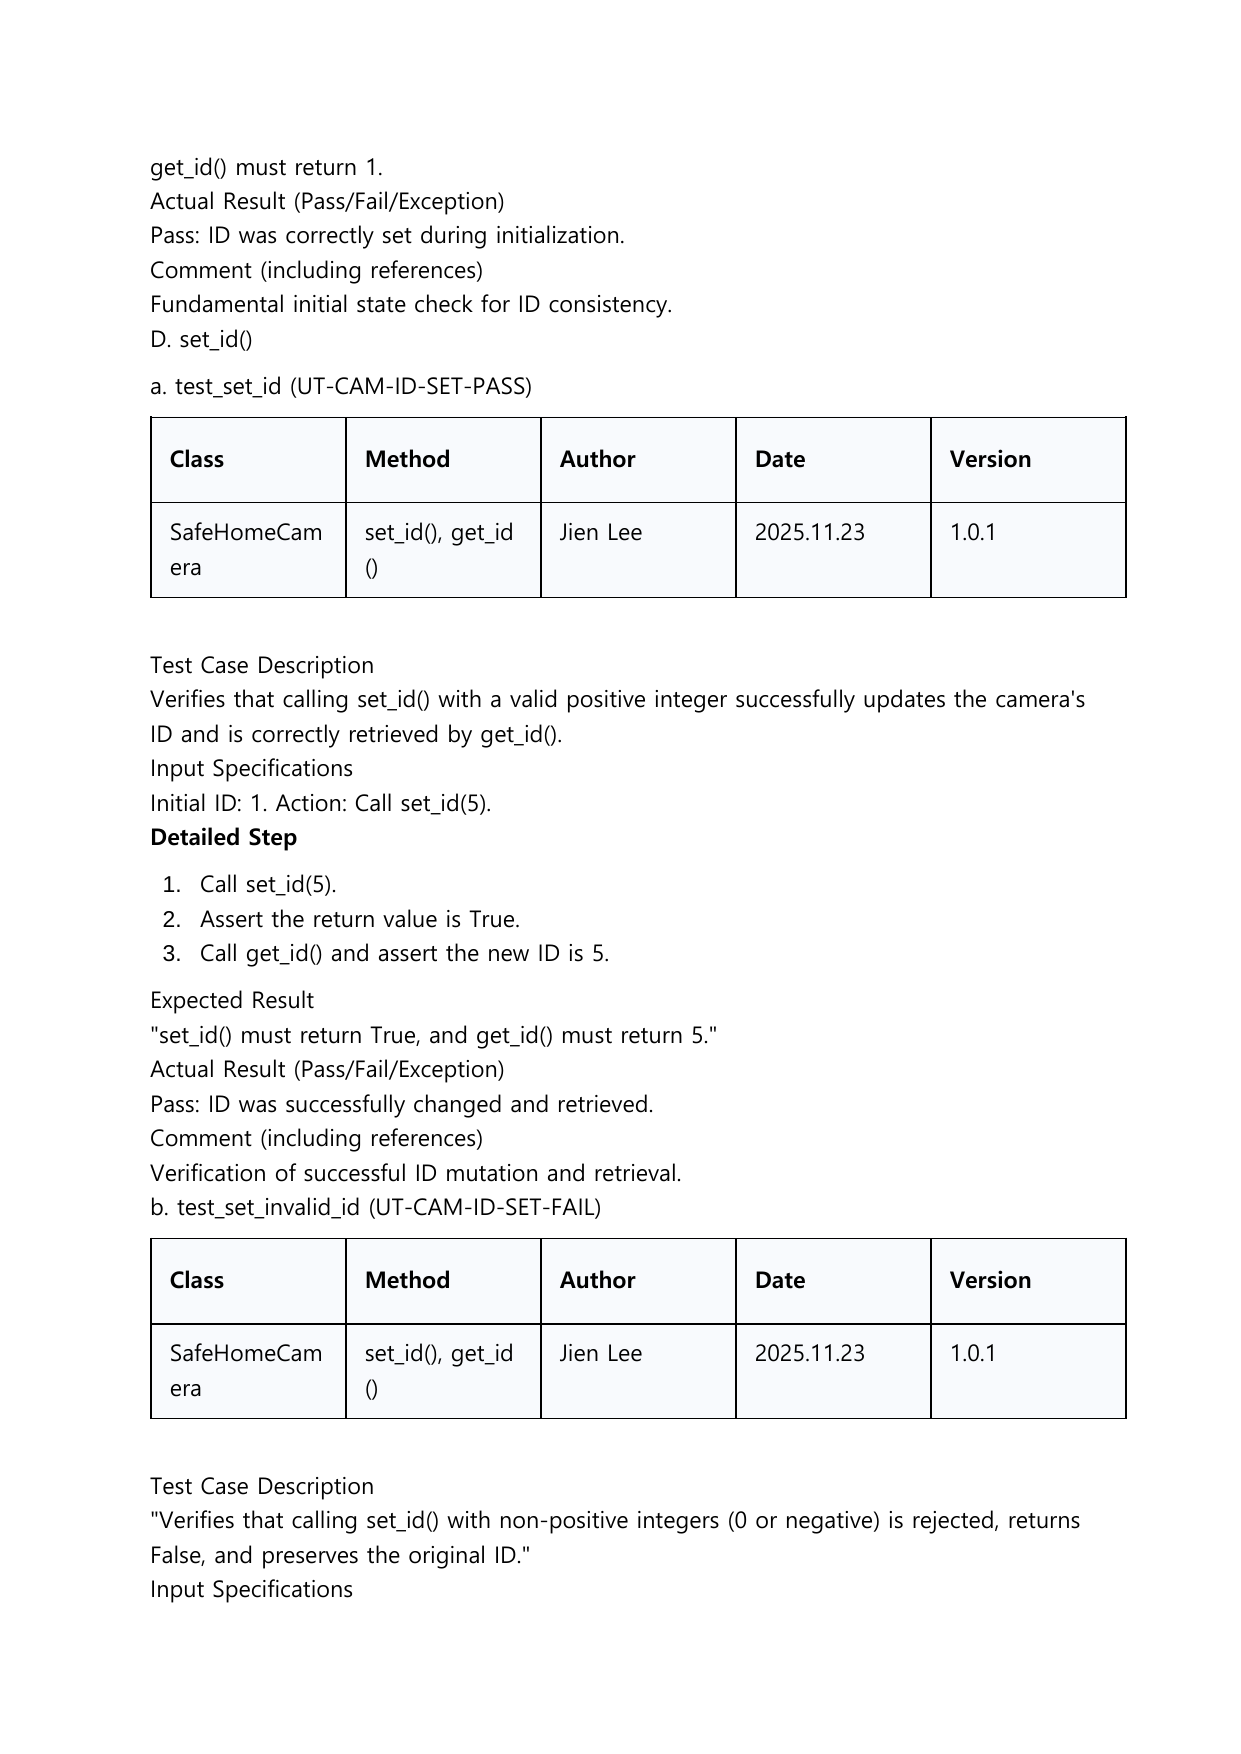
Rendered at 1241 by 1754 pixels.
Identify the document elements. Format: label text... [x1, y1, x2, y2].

text Expected Result [150, 983, 1090, 1014]
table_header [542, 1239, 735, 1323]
subtitle a. test_set_id (UT-CAM-ID-SET-PASS) [150, 369, 1090, 400]
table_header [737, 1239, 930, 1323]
text Input Specifications [150, 752, 1090, 782]
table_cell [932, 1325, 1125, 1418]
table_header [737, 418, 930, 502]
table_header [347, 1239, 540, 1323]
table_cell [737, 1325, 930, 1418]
text Actual Result (Pass/Fail/Exception) [150, 1052, 1090, 1083]
text Pass: ID was correctly set during initialization. [150, 219, 1090, 249]
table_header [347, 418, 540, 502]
text get_id() must return 1. [150, 150, 1090, 181]
text "Verifies that calling set_id() with non-positive integers (0 or negative) is rejected, returns False, and preserves the original ID." [150, 1504, 1090, 1569]
list Assert the return value is True. [162, 902, 1090, 933]
text Verification of successful ID mutation and retrieval. [150, 1156, 1090, 1186]
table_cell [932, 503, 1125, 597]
text Verifies that calling set_id() with a valid positive integer successfully updates the camera's ID and is correctly retrieved by get_id(). [150, 683, 1090, 748]
text Initial ID: 1. Action: Call set_id(5). [150, 786, 1090, 817]
text Comment (including references) [150, 1121, 1090, 1152]
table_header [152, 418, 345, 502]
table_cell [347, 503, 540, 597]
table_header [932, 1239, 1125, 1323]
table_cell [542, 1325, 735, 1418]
list Call get_id() and assert the new ID is 5. [162, 937, 1090, 967]
subtitle D. set_id() [150, 322, 1090, 353]
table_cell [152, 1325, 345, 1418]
text Detailed Step [150, 821, 1090, 851]
text "set_id() must return True, and get_id() must return 5." [150, 1018, 1090, 1048]
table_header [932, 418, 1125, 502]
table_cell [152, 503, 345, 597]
text Actual Result (Pass/Fail/Exception) [150, 184, 1090, 215]
text Test Case Description [150, 648, 1090, 679]
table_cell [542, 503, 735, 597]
list Call set_id(5). [162, 868, 1090, 898]
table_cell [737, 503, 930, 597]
text Pass: ID was successfully changed and retrieved. [150, 1087, 1090, 1117]
subtitle b. test_set_invalid_id (UT-CAM-ID-SET-FAIL) [150, 1190, 1090, 1221]
text Test Case Description [150, 1469, 1090, 1500]
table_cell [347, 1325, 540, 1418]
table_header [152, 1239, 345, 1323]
text Input Specifications [150, 1573, 1090, 1603]
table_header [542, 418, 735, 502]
text Fundamental initial state check for ID consistency. [150, 288, 1090, 318]
text Comment (including references) [150, 253, 1090, 284]
